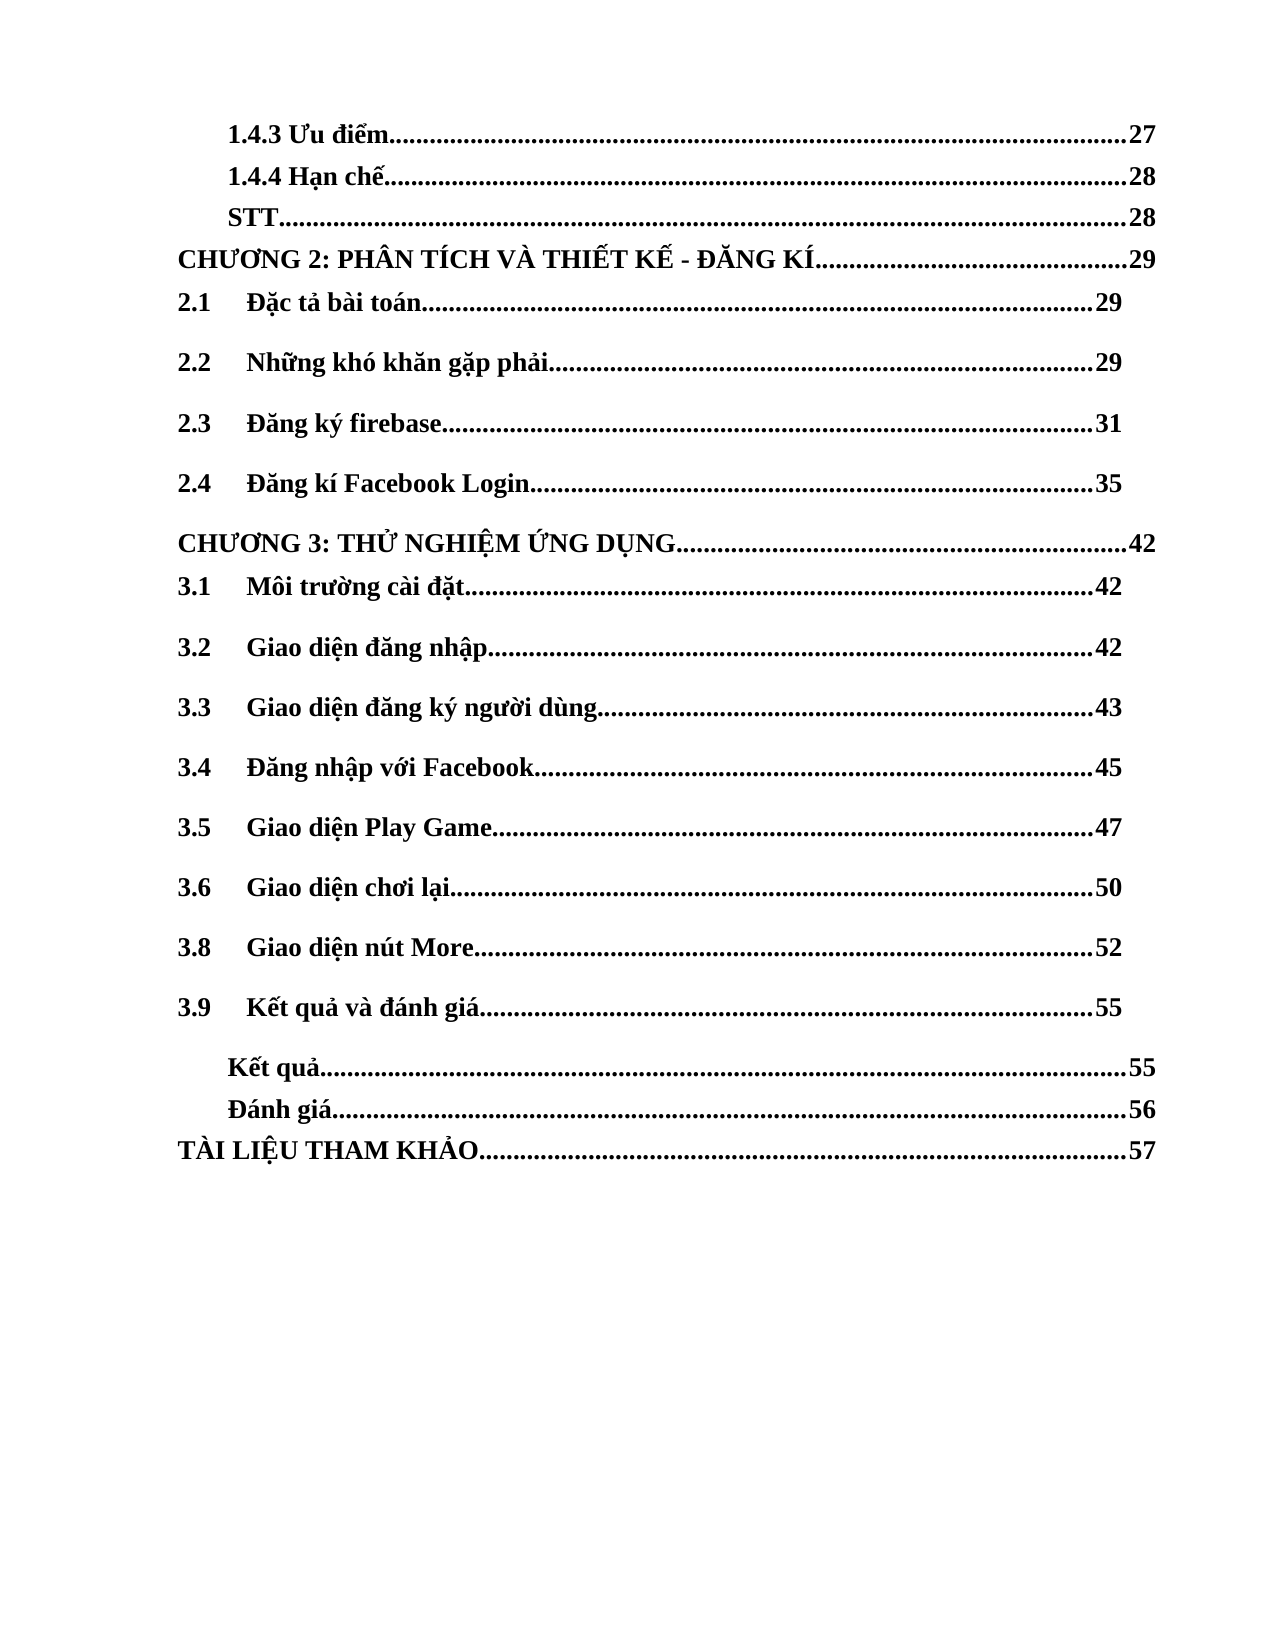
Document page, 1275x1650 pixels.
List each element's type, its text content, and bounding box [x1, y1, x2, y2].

text CHƯƠNG 2: PHÂN TÍCH VÀ THIẾT KẾ - ĐĂNG KÍ 29 [815, 243, 1157, 274]
text 1.4.4 Hạn chế 28 [227, 160, 1157, 191]
text 3.3 Giao diện đăng ký người dùng 43 [177, 691, 1157, 722]
text Đánh giá 56 [227, 1093, 1157, 1124]
text 3.1 Môi trường cài đặt 42 [177, 571, 246, 602]
text 3.4 Đăng nhập với Facebook 45 [177, 751, 246, 782]
text 3.2 Giao diện đăng nhập 42 [177, 631, 1157, 662]
text 3.4 Đăng nhập với Facebook 45 [534, 751, 1157, 782]
text 2.3 Đăng ký firebase. 31 [177, 407, 1157, 438]
text 2.2 Những khó khăn gặp phải. 29 [177, 347, 246, 378]
text 2.2 Những khó khăn gặp phải. 29 [555, 347, 1157, 378]
text 3.5 Giao diện Play Game 47 [177, 811, 1157, 842]
text TÀI LIỆU THAM KHẢO 57 [177, 1134, 1157, 1166]
text Kết quả 55 [227, 1051, 1157, 1082]
text STT 28 [227, 201, 1157, 232]
text 2.1 Đặc tả bài toán. 29 [428, 286, 1157, 318]
text 3.1 Môi trường cài đặt 42 [464, 571, 1157, 602]
text 3.9 Kết quả và đánh giá 55 [177, 991, 1157, 1022]
text 2.4 Đăng kí Facebook Login 35 [177, 467, 1157, 498]
text 2.1 Đặc tả bài toán. 29 [177, 286, 246, 318]
text 3.6 Giao diện chơi lại 50 [177, 871, 1157, 902]
text 3.8 Giao diện nút More 52 [177, 931, 1157, 962]
text CHƯƠNG 3: THỬ NGHIỆM ỨNG DỤNG 42 [177, 527, 1157, 558]
text 1.4.3 Ưu điểm 27 [227, 118, 1157, 149]
